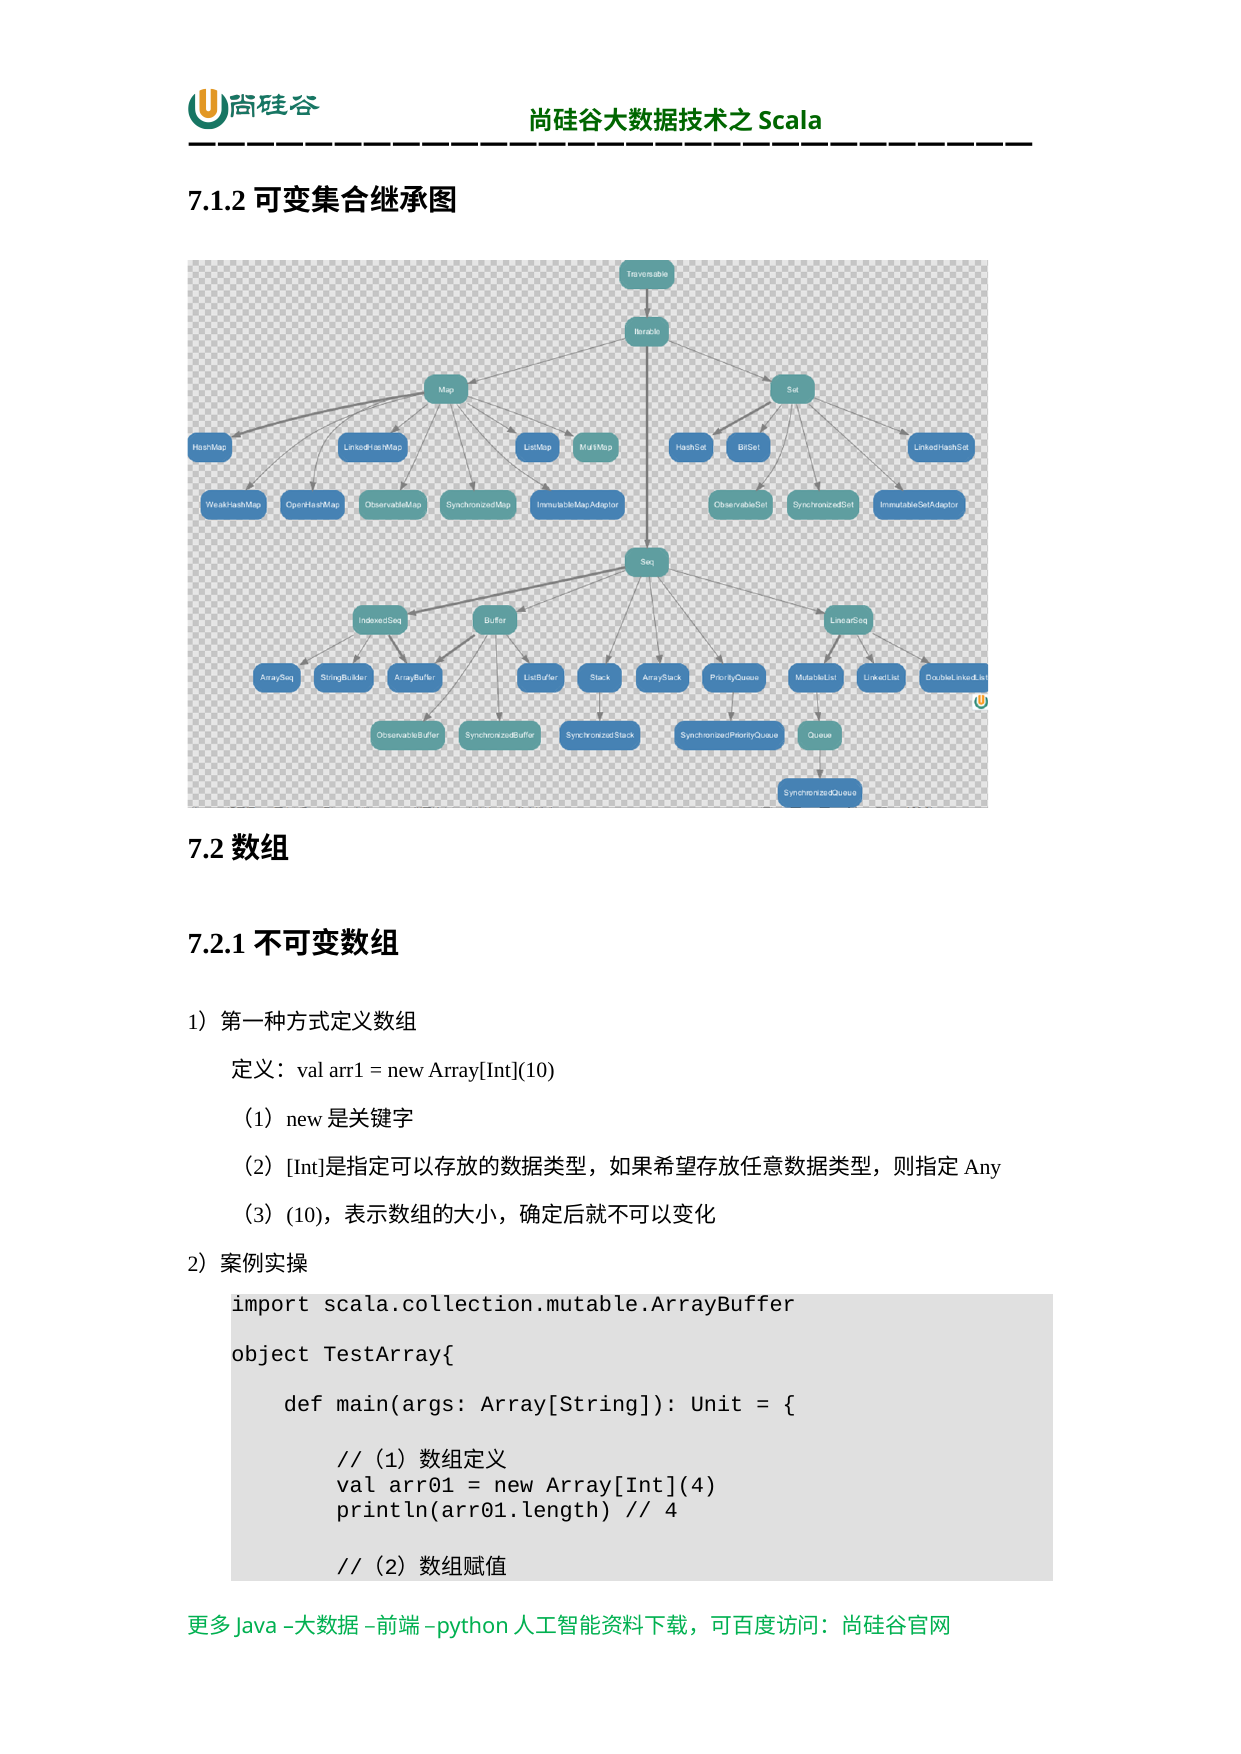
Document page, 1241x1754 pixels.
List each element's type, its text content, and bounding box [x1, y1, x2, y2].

picture [187, 88, 321, 130]
text （2）[Int]是指定可以存放的数据类型，如果希望存放任意数据类型，则指定Any [187, 1149, 1053, 1181]
text 定义：val arr1 = new Array[Int](10) [187, 1052, 1053, 1084]
picture [187, 260, 989, 808]
text val arr01 = new Array[Int](4) [231, 1474, 1053, 1499]
text object TestArray{ [231, 1343, 1053, 1368]
subtitle 7.2.1 不可变数组 [187, 908, 1053, 973]
text //（2）数组赋值 [231, 1549, 1053, 1581]
text def main(args: Array[String]): Unit = { [231, 1393, 1053, 1418]
text println(arr01.length) // 4 [231, 1499, 1053, 1524]
text //（1）数组定义 [231, 1442, 1053, 1474]
subtitle 7.1.2 可变集合继承图 [187, 165, 1053, 230]
subtitle 7.2 数组 [187, 813, 1053, 878]
text 1）第一种方式定义数组 [187, 1004, 1053, 1036]
text （3）(10)，表示数组的大小，确定后就不可以变化 [187, 1197, 1053, 1229]
text import scala.collection.mutable.ArrayBuffer [231, 1294, 1053, 1318]
text 2）案例实操 [187, 1245, 1053, 1278]
text （1）new是关键字 [187, 1100, 1053, 1133]
